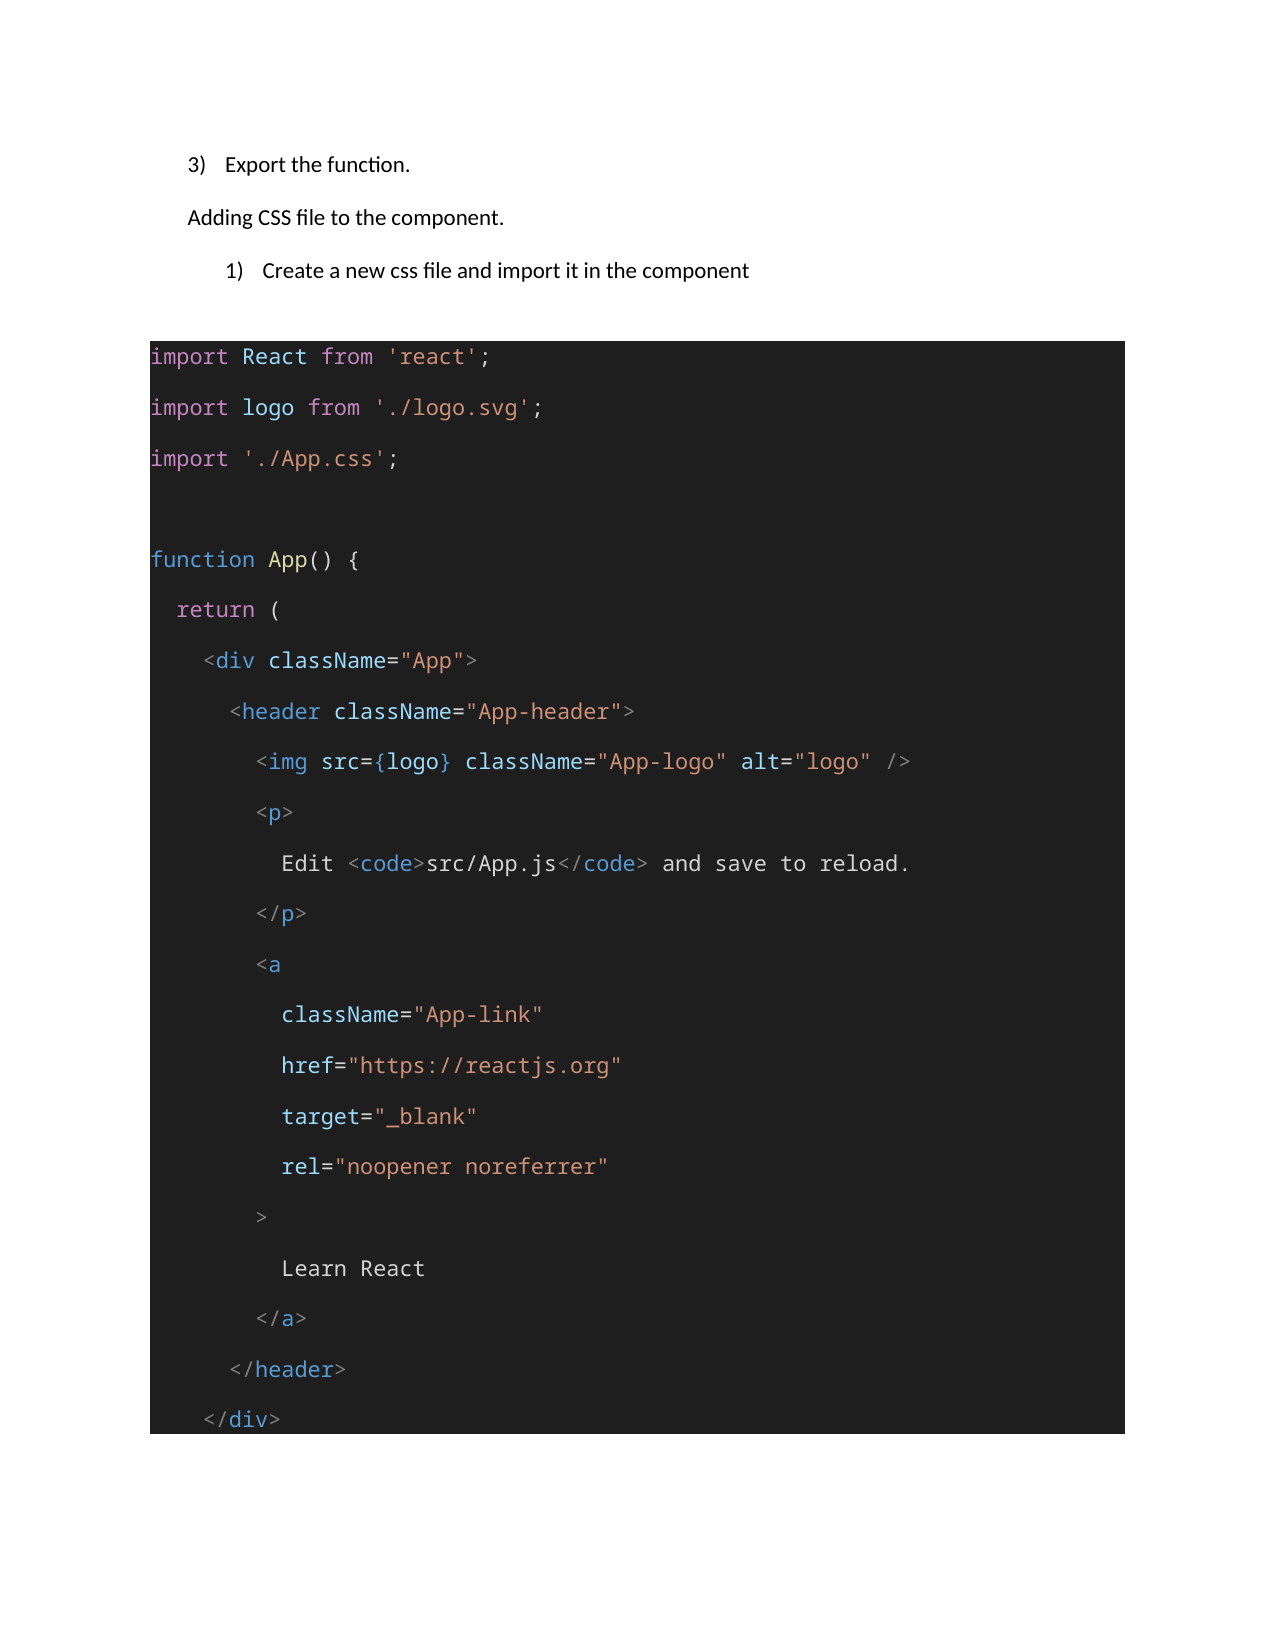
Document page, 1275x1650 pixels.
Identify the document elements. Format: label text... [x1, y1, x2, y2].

list Export the function. [187, 150, 1125, 178]
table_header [139, 341, 1136, 1455]
text Adding CSS file to the component. [187, 203, 1125, 231]
list Create a new css file and import it in the component [225, 256, 1125, 284]
